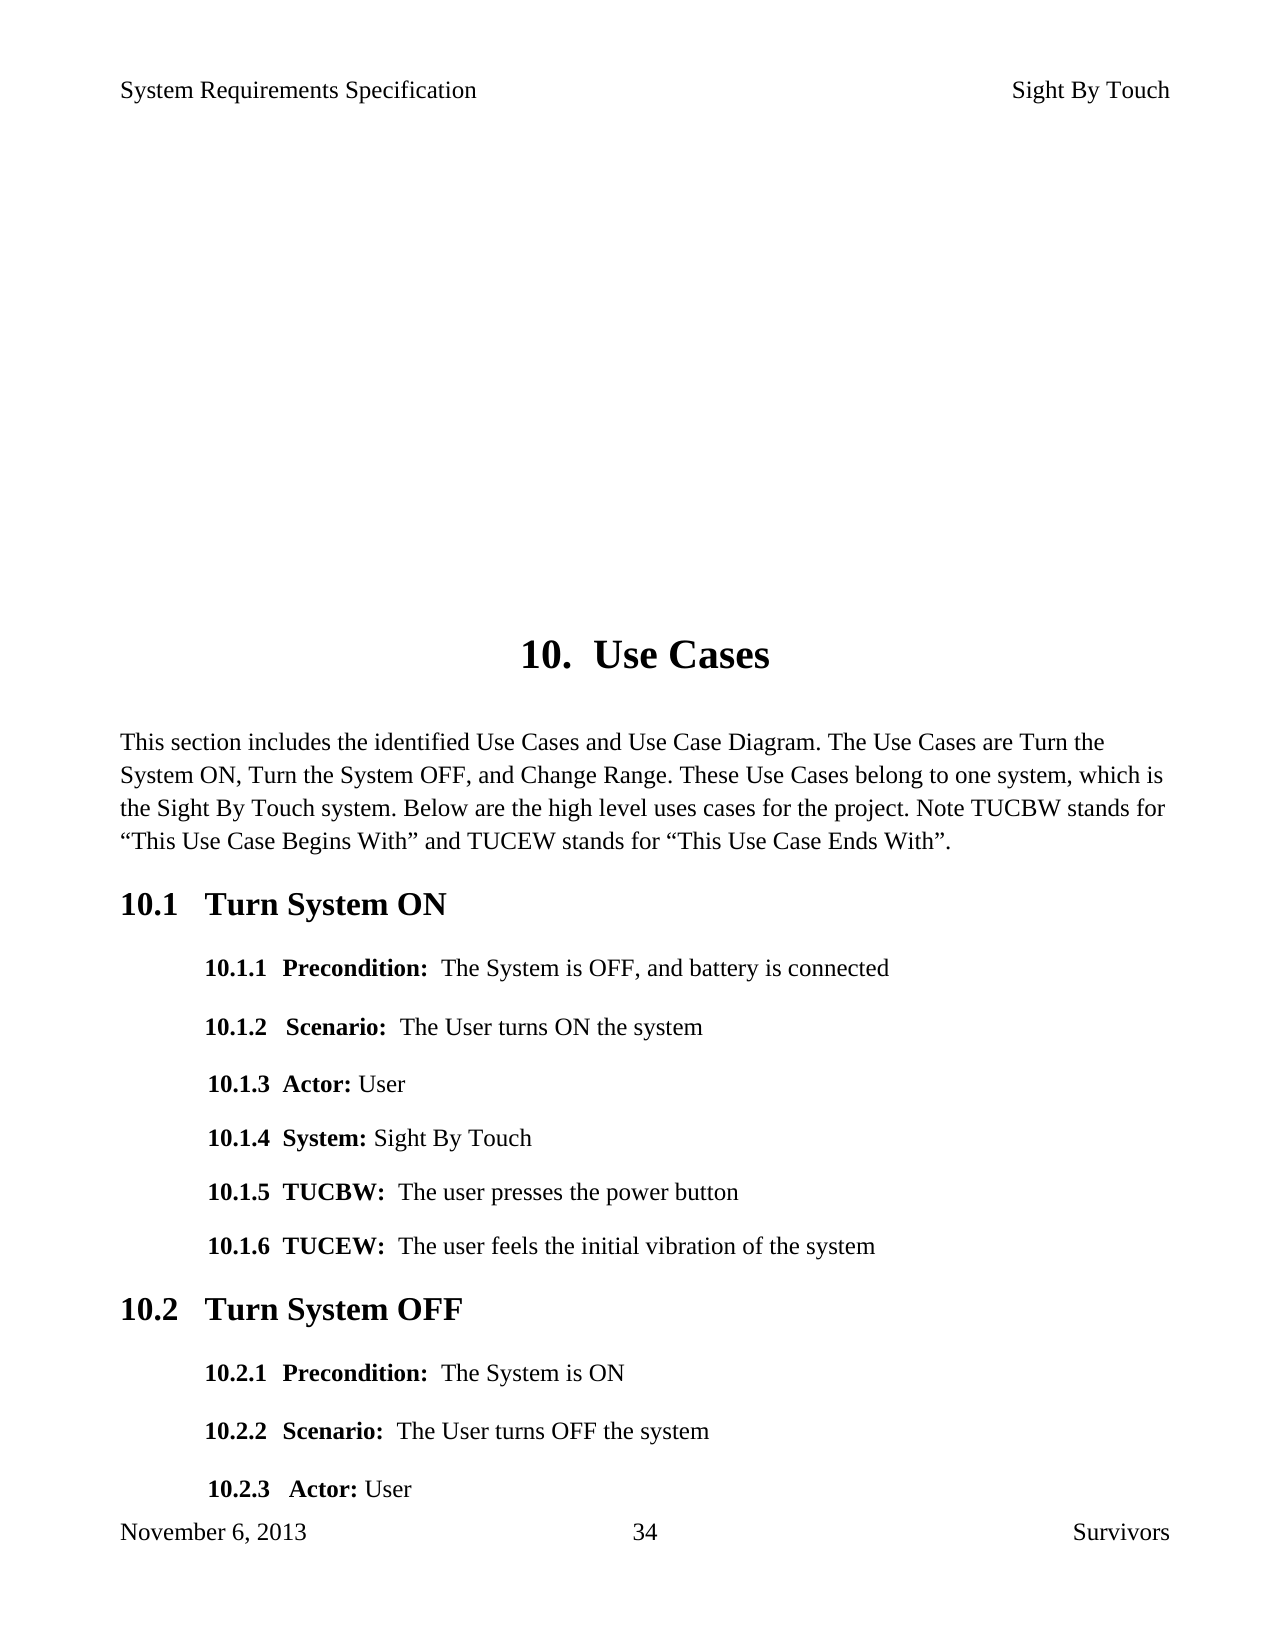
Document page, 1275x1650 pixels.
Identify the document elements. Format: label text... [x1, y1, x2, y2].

subtitle 10.1 Turn System ON [120, 884, 1170, 923]
text 10.2.1 Precondition: The System is ON [120, 1358, 1170, 1387]
text 10.1.2 Scenario: The User turns ON the system [120, 1012, 1170, 1040]
text 10.1.3 Actor: User [120, 1069, 1170, 1098]
text 10.1.6 TUCEW: The user feels the initial vibration of the system [120, 1231, 1170, 1260]
text 10.1.1 Precondition: The System is OFF, and battery is connected [120, 953, 1170, 982]
subtitle 10. Use Cases [120, 629, 1170, 677]
text 10.2.2 Scenario: The User turns OFF the system [120, 1416, 1170, 1445]
text 10.2.3 Actor: User [120, 1474, 1170, 1503]
text This section includes the identified Use Cases and Use Case Diagram. The Use Cases are Turn the System ON, Turn the System OFF, and Change Range. These Use Cases belong to one system, which is the Sight By Touch system. Below are the high level uses cases for the project. Note TUCBW stands for “This Use Case Begins With” and TUCEW stands for “This Use Case Ends With”. [120, 727, 1170, 855]
text 10.1.5 TUCBW: The user presses the power button [120, 1177, 1170, 1206]
subtitle 10.2 Turn System OFF [120, 1289, 1170, 1327]
text 10.1.4 System: Sight By Touch [120, 1123, 1170, 1152]
